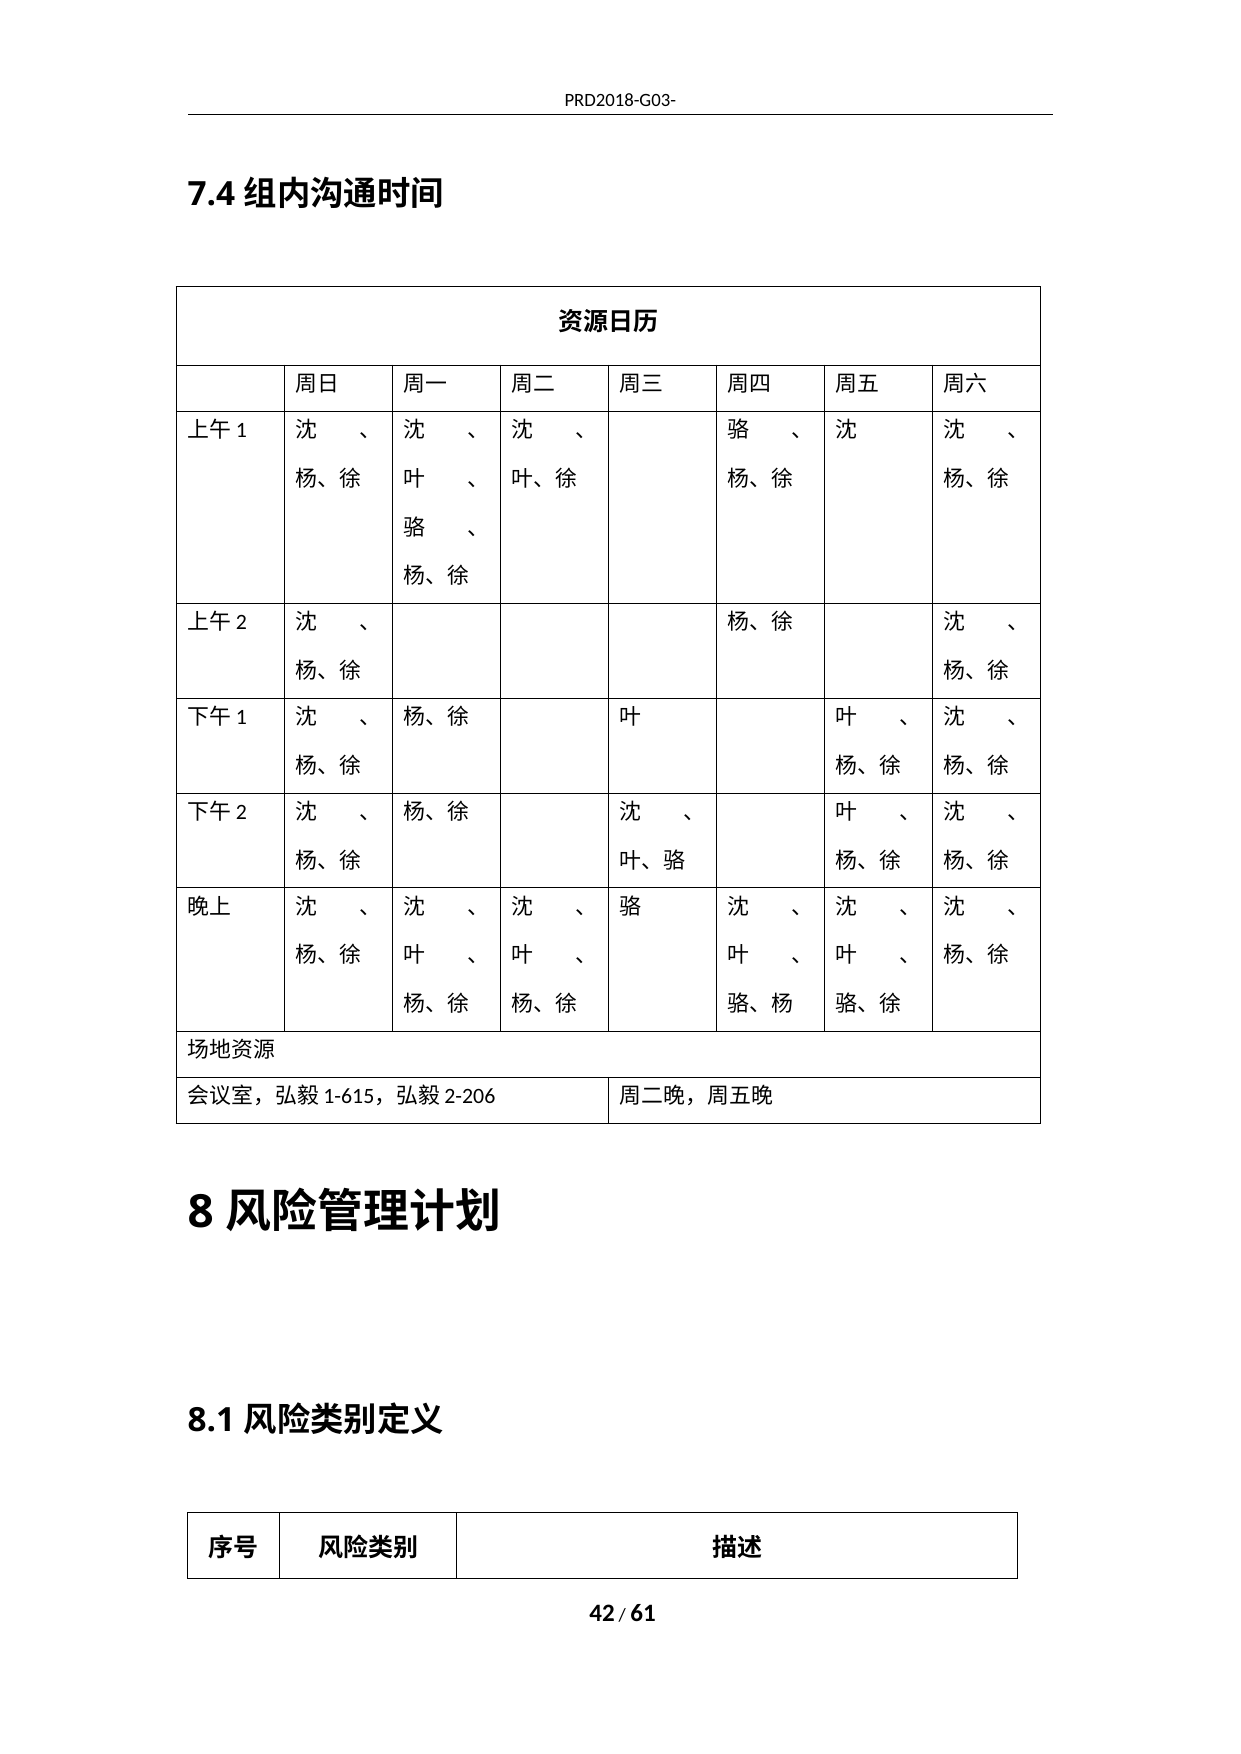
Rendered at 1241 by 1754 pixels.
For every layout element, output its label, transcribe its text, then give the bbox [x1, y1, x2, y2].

table_cell 沈、叶、杨、徐 [501, 888, 608, 1031]
table_cell 沈、杨、徐 [933, 699, 1040, 792]
table_cell 沈、叶、徐 [501, 412, 608, 603]
subtitle 8.1 风险类别定义 [187, 1385, 1053, 1450]
table_cell 沈 [825, 412, 932, 603]
table_header 描述 [457, 1513, 1017, 1578]
subtitle 8 风险管理计划 [187, 1159, 1053, 1257]
table_cell 周五 [825, 366, 932, 411]
table_cell 沈、杨、徐 [285, 604, 392, 698]
table_cell 叶、杨、徐 [825, 699, 932, 792]
table_cell 上午1 [177, 412, 284, 603]
table_cell 骆、杨、徐 [717, 412, 824, 603]
table_cell 场地资源 [177, 1032, 1040, 1077]
table_cell 沈、叶、骆 [609, 794, 716, 887]
table_cell 周六 [933, 366, 1040, 411]
table_header 序号 [188, 1513, 279, 1578]
table_cell 周三 [609, 366, 716, 411]
table_cell 骆 [609, 888, 716, 1031]
table_cell 晚上 [177, 888, 284, 1031]
table_cell [501, 699, 608, 792]
table_cell [609, 604, 716, 698]
table_cell [717, 794, 824, 887]
table_cell 沈、杨、徐 [285, 699, 392, 792]
table_cell 沈、杨、徐 [285, 888, 392, 1031]
table_cell 沈、杨、徐 [933, 888, 1040, 1031]
table_cell 沈、杨、徐 [933, 604, 1040, 698]
table_cell 下午1 [177, 699, 284, 792]
table_cell 沈、杨、徐 [933, 412, 1040, 603]
table_cell [393, 604, 500, 698]
subtitle 7.4 组内沟通时间 [187, 158, 1053, 223]
table_header 风险类别 [280, 1513, 456, 1578]
table_cell 沈、叶、骆、杨 [717, 888, 824, 1031]
table_cell 上午2 [177, 604, 284, 698]
table_cell 周二晚，周五晚 [609, 1078, 1040, 1123]
table_cell 叶 [609, 699, 716, 792]
table_cell 沈、杨、徐 [285, 794, 392, 887]
table_cell 沈、叶、杨、徐 [393, 888, 500, 1031]
table_cell 沈、杨、徐 [285, 412, 392, 603]
table_cell 杨、徐 [393, 794, 500, 887]
table_cell 下午2 [177, 794, 284, 887]
table_cell [609, 412, 716, 603]
table_cell 杨、徐 [393, 699, 500, 792]
table_cell 沈、叶、骆、杨、徐 [393, 412, 500, 603]
table_cell [177, 366, 284, 411]
table_cell 叶、杨、徐 [825, 794, 932, 887]
table_cell 周日 [285, 366, 392, 411]
table_cell 杨、徐 [717, 604, 824, 698]
table_header 资源日历 [177, 287, 1040, 364]
table_cell 周二 [501, 366, 608, 411]
table_cell [501, 794, 608, 887]
table_cell 沈、叶、骆、徐 [825, 888, 932, 1031]
table_cell [717, 699, 824, 792]
table_cell 会议室，弘毅1-615，弘毅2-206 [177, 1078, 608, 1123]
table_cell [825, 604, 932, 698]
table_cell 沈、杨、徐 [933, 794, 1040, 887]
table_cell 周一 [393, 366, 500, 411]
table_cell [501, 604, 608, 698]
table_cell 周四 [717, 366, 824, 411]
